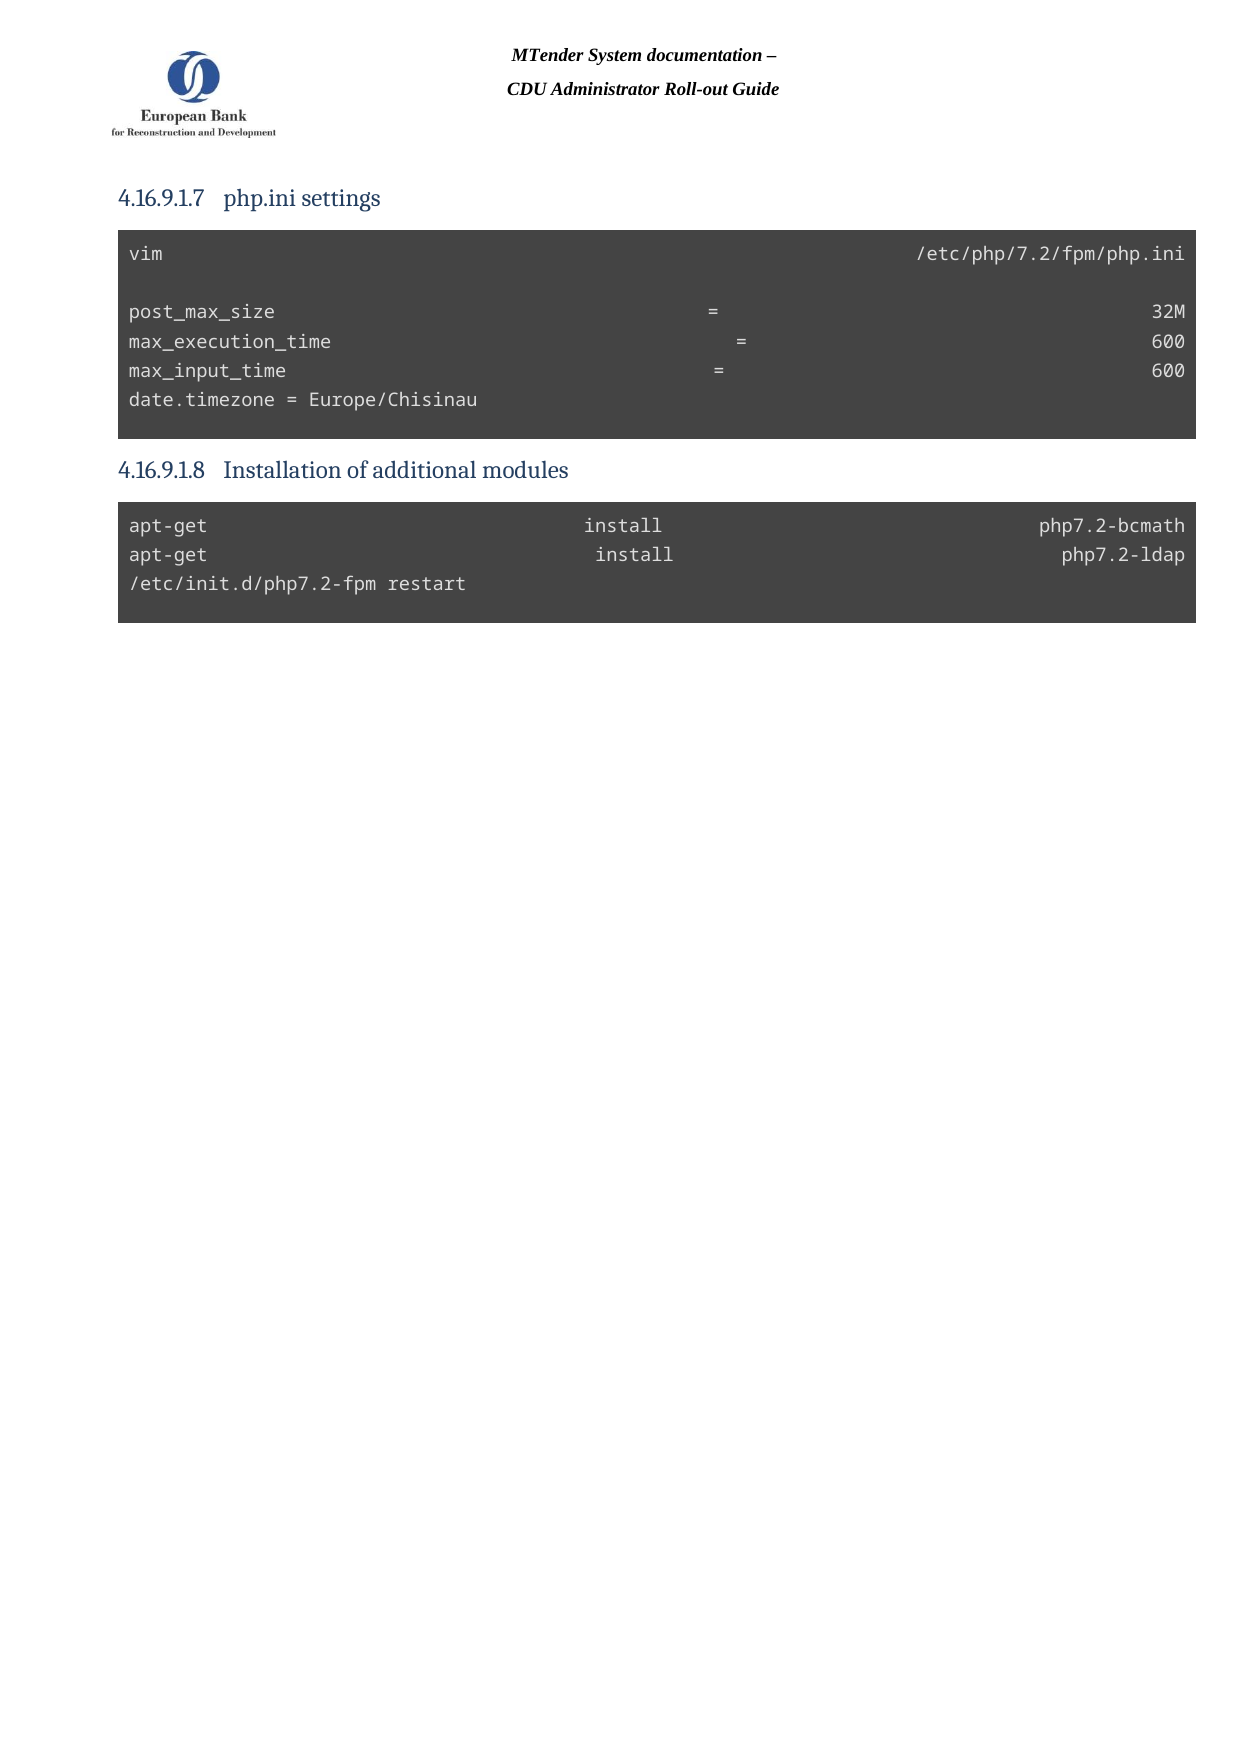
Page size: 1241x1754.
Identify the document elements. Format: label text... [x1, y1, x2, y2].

table_header apt-get install php7.2-bcmath apt-get install php7.2-ldap /etc/init.d/php7.2-fpm restart [118, 502, 1196, 623]
table_header vim /etc/php/7.2/fpm/php.ini post_max_size = 32M max_execution_time = 600 max_input_time = 600 date.timezone = Europe/Chisinau [118, 230, 1196, 439]
picture [111, 51, 276, 138]
subtitle php.ini settings [118, 184, 1092, 213]
subtitle Installation of additional modules [118, 456, 1092, 485]
